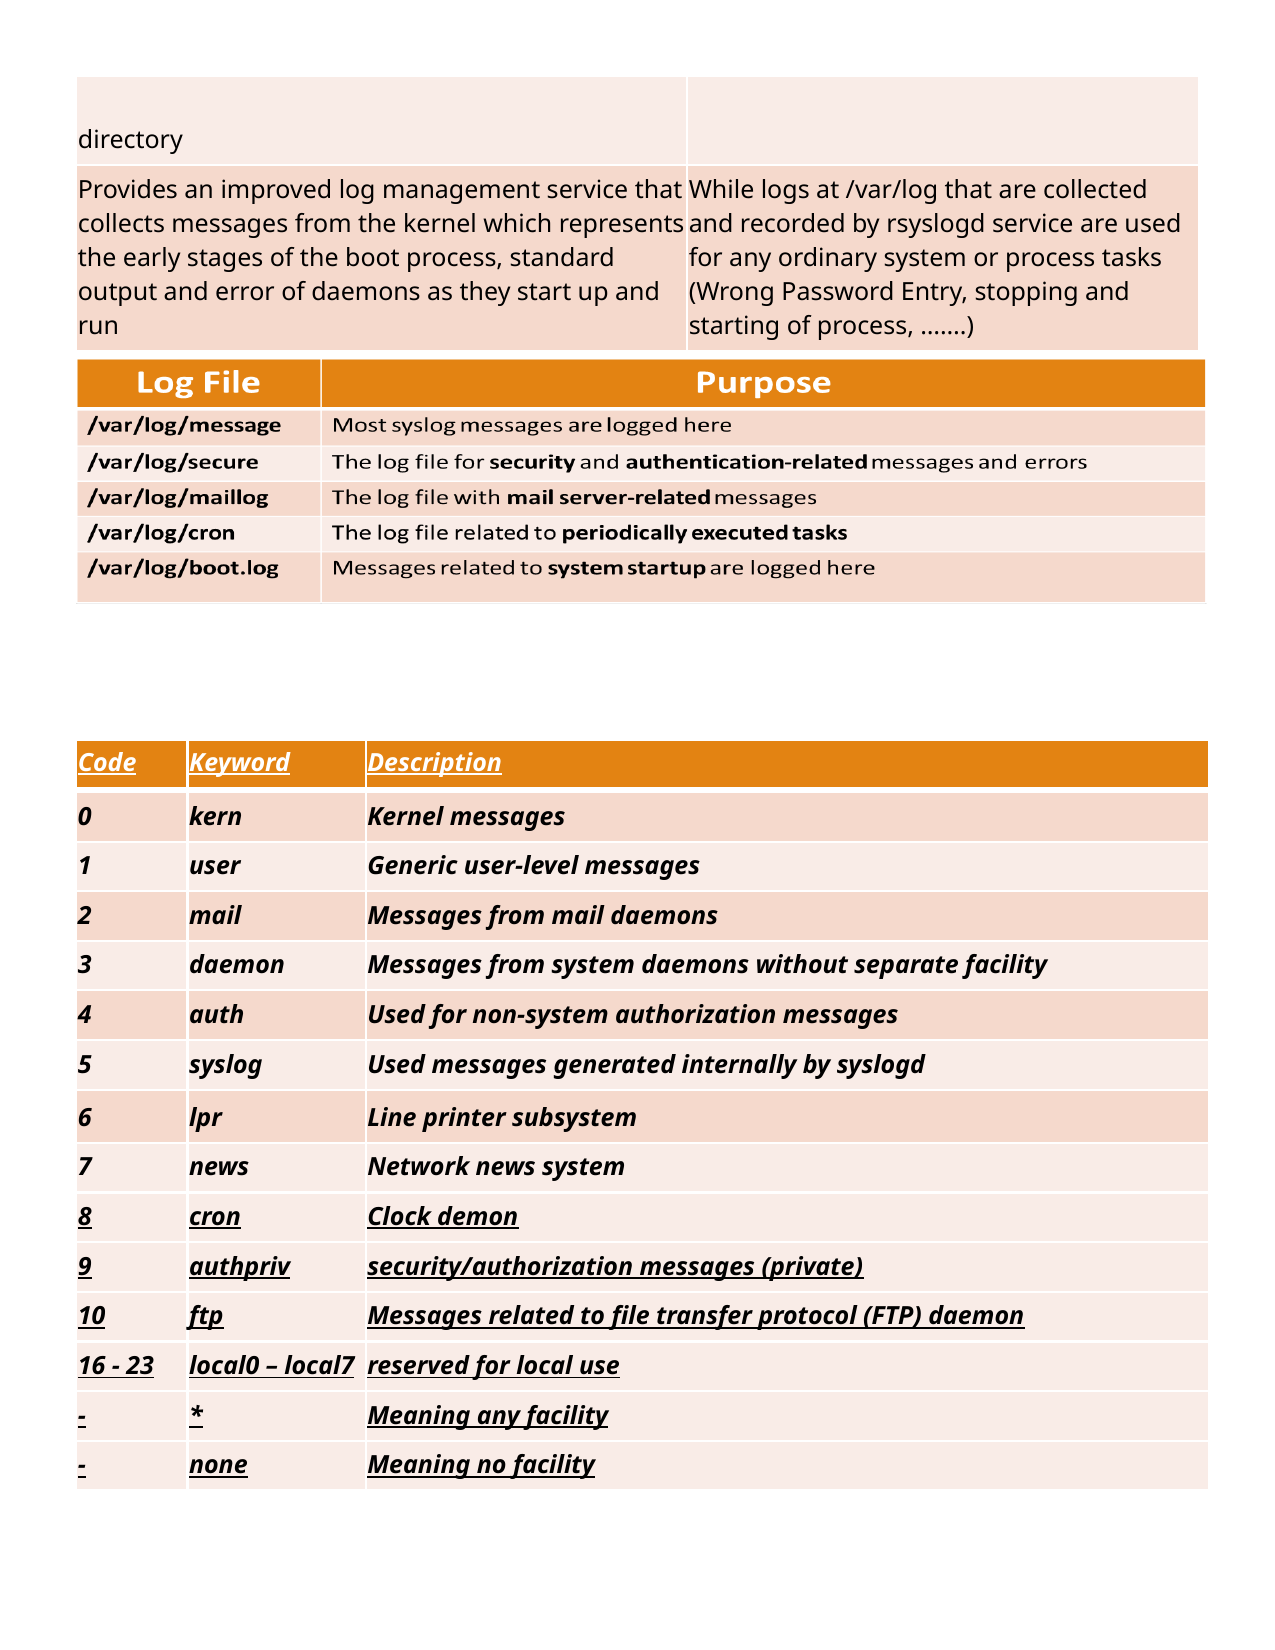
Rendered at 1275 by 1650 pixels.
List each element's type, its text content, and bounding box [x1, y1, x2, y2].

table_cell Kernel messages [367, 793, 1208, 841]
table_cell Provides an improved log management service that collects messages from the kernel which represents the early stages of the boot process, standard output and error of daemons as they start up and run [77, 166, 686, 350]
table_cell ftp [189, 1293, 365, 1340]
table_cell * [189, 1392, 365, 1440]
table_cell 16 - 23 [77, 1343, 186, 1390]
table_header Keyword [189, 741, 365, 787]
table_cell Network news system [367, 1144, 1208, 1191]
table_cell 2 [77, 892, 186, 940]
picture [75, 352, 1209, 604]
table_cell Generic user-level messages [367, 843, 1208, 890]
table_cell Messages related to file transfer protocol (FTP) daemon [367, 1293, 1208, 1340]
table_cell 9 [77, 1243, 186, 1291]
table_cell lpr [189, 1091, 365, 1142]
table_cell Clock demon [367, 1194, 1208, 1241]
table_cell cron [189, 1194, 365, 1241]
table_cell user [189, 843, 365, 890]
table_cell 0 [77, 793, 186, 841]
table_cell Used for non-system authorization messages [367, 991, 1208, 1039]
table_cell Used messages generated internally by syslogd [367, 1041, 1208, 1089]
table_cell Meaning any facility [367, 1392, 1208, 1440]
table_cell - [77, 1442, 186, 1489]
table_cell local0 – local7 [189, 1343, 365, 1390]
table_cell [77, 77, 686, 164]
table_cell 8 [77, 1194, 186, 1241]
table_cell authpriv [189, 1243, 365, 1291]
table_cell 4 [77, 991, 186, 1039]
table_cell - [77, 1392, 186, 1440]
table_cell 7 [77, 1144, 186, 1191]
table_cell 10 [77, 1293, 186, 1340]
table_cell 5 [77, 1041, 186, 1089]
table_cell kern [189, 793, 365, 841]
table_header Code [77, 741, 186, 787]
table_cell syslog [189, 1041, 365, 1089]
table_cell news [189, 1144, 365, 1191]
table_cell reserved for local use [367, 1343, 1208, 1390]
table_cell 1 [77, 843, 186, 890]
table_cell 3 [77, 942, 186, 989]
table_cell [688, 77, 1198, 164]
table_header Description [367, 741, 1208, 787]
table_cell security/authorization messages (private) [367, 1243, 1208, 1291]
table_cell 6 [77, 1091, 186, 1142]
table_cell mail [189, 892, 365, 940]
table_cell While logs at /var/log that are collected and recorded by rsyslogd service are used for any ordinary system or process tasks (Wrong Password Entry, stopping and starting of process, …….) [688, 166, 1198, 350]
table_cell daemon [189, 942, 365, 989]
table_cell none [189, 1442, 365, 1489]
table_cell Messages from mail daemons [367, 892, 1208, 940]
table_cell Messages from system daemons without separate facility [367, 942, 1208, 989]
table_cell Line printer subsystem [367, 1091, 1208, 1142]
table_cell Meaning no facility [367, 1442, 1208, 1489]
table_cell auth [189, 991, 365, 1039]
